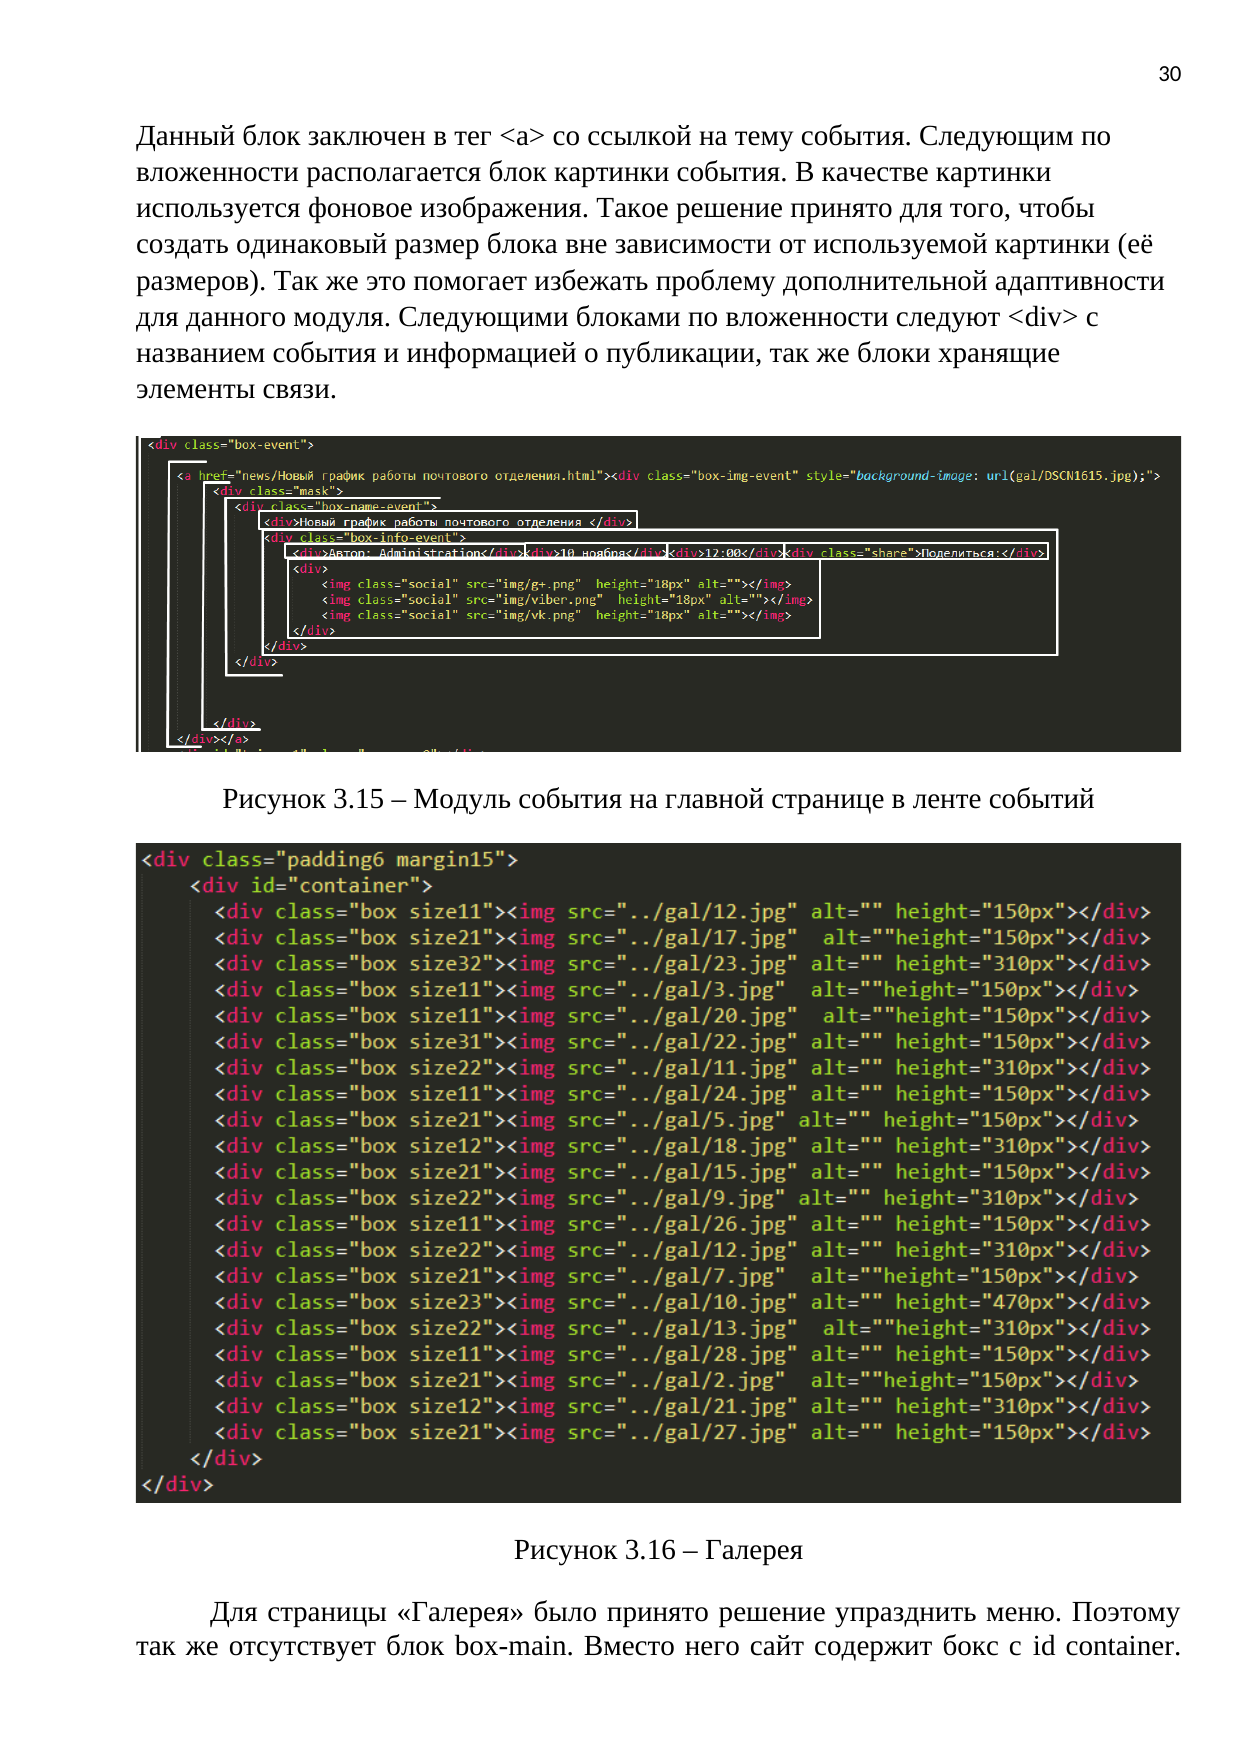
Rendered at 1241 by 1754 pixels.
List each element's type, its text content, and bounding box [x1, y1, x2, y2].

text Рисунок 3.16 – Галерея [136, 1532, 1181, 1565]
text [136, 118, 1181, 405]
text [136, 1594, 1181, 1662]
text Рисунок 3.15 – Модуль события на главной странице в ленте событий [136, 781, 1181, 814]
picture [135, 436, 1182, 752]
picture [135, 843, 1182, 1503]
